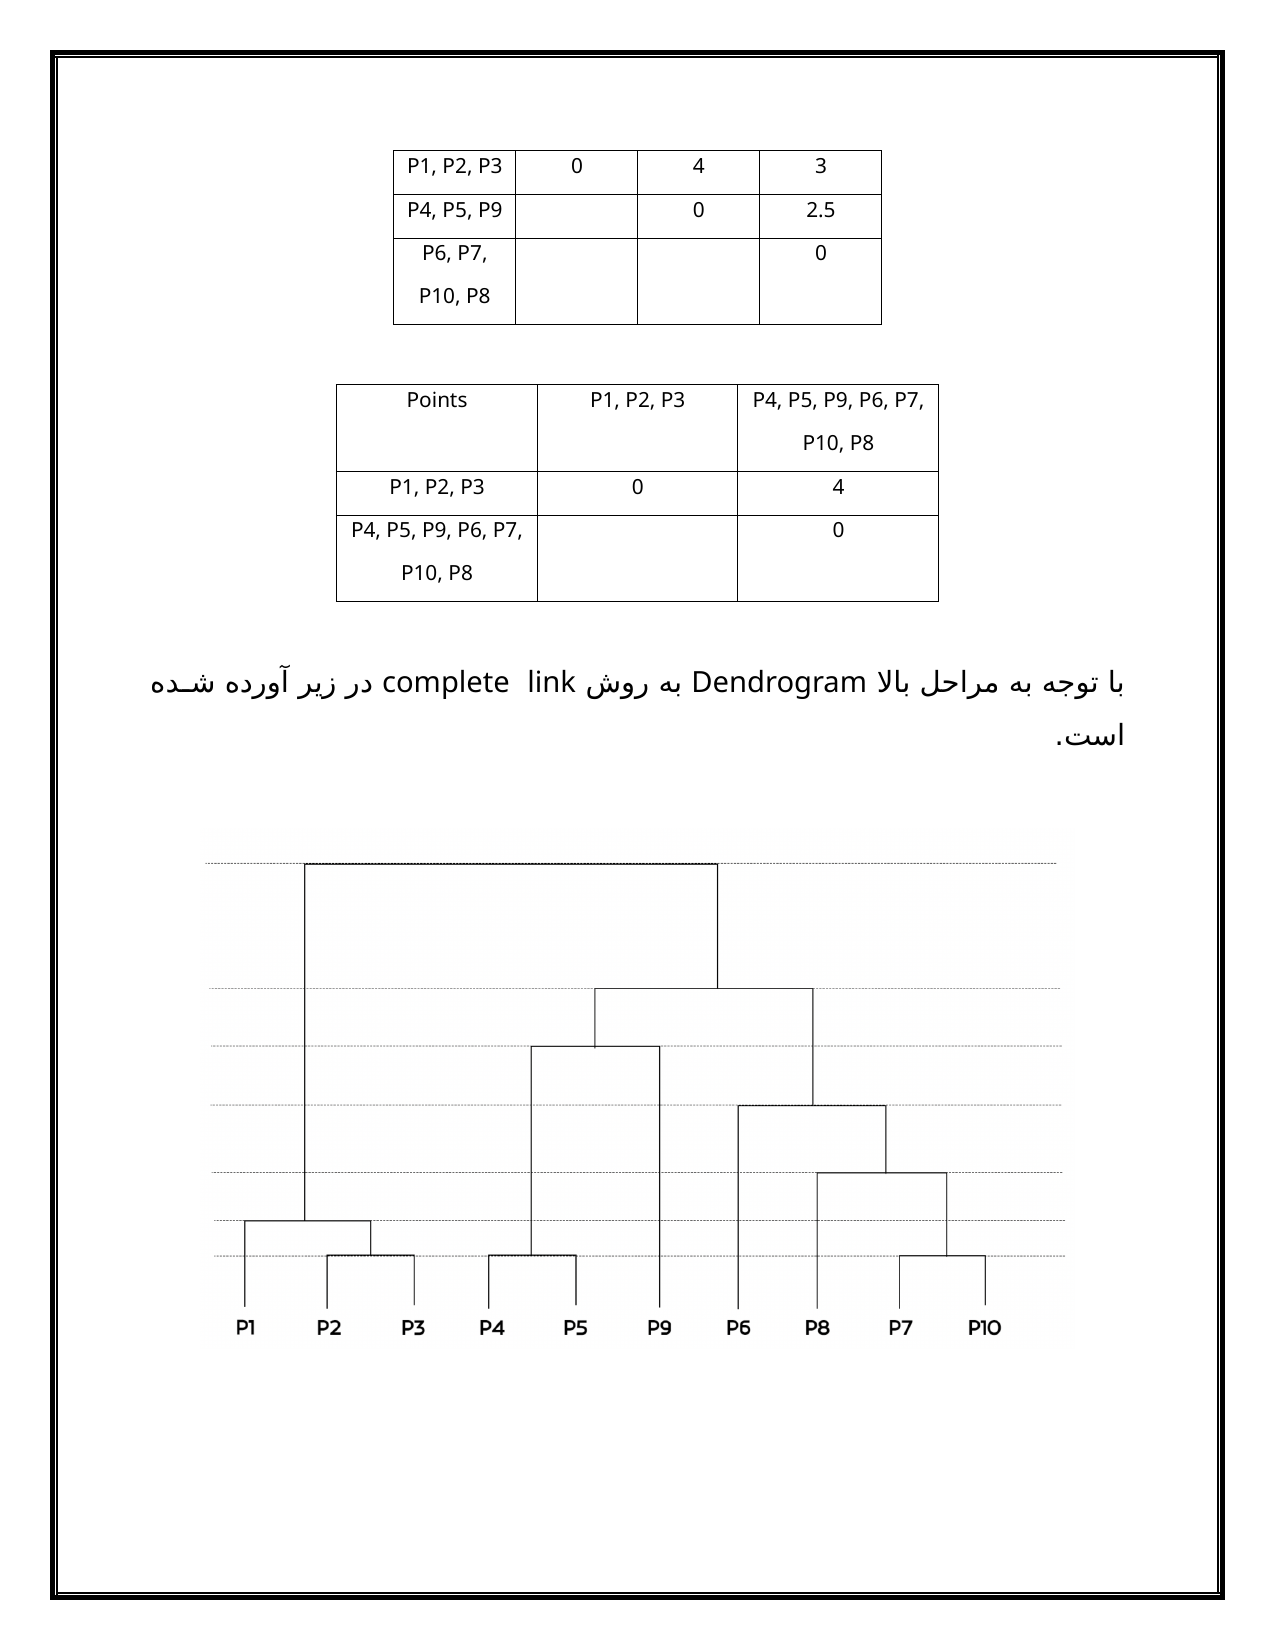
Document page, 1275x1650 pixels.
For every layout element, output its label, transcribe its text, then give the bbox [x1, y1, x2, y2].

table_cell 2.5 [760, 195, 881, 237]
table_cell 0 [516, 151, 637, 194]
table_cell P6, P7, P10, P8 [394, 239, 515, 324]
table_cell 4 [738, 472, 938, 514]
picture [200, 828, 1075, 1349]
table_cell P1, P2, P3 [337, 472, 537, 514]
table_cell [538, 516, 737, 601]
table_header Points [337, 385, 537, 471]
table_cell 0 [538, 472, 737, 514]
table_cell 0 [760, 239, 881, 324]
table_cell 4 [638, 151, 759, 194]
table_header P1, P2, P3 [538, 385, 737, 471]
table_cell [516, 195, 637, 237]
table_cell 0 [638, 195, 759, 237]
table_cell 0 [738, 516, 938, 601]
table_cell [638, 239, 759, 324]
table_cell P4, P5, P9 [394, 195, 515, 237]
table_cell P4, P5, P9, P6, P7, P10, P8 [337, 516, 537, 601]
table_cell P1, P2, P3 [394, 151, 515, 194]
text با توجه به مراحل بالا Dendrogram به روش complete link در زیر آورده شده است. [150, 661, 1125, 752]
table_cell 3 [760, 151, 881, 194]
table_header P4, P5, P9, P6, P7, P10, P8 [738, 385, 938, 471]
table_cell [516, 239, 637, 324]
